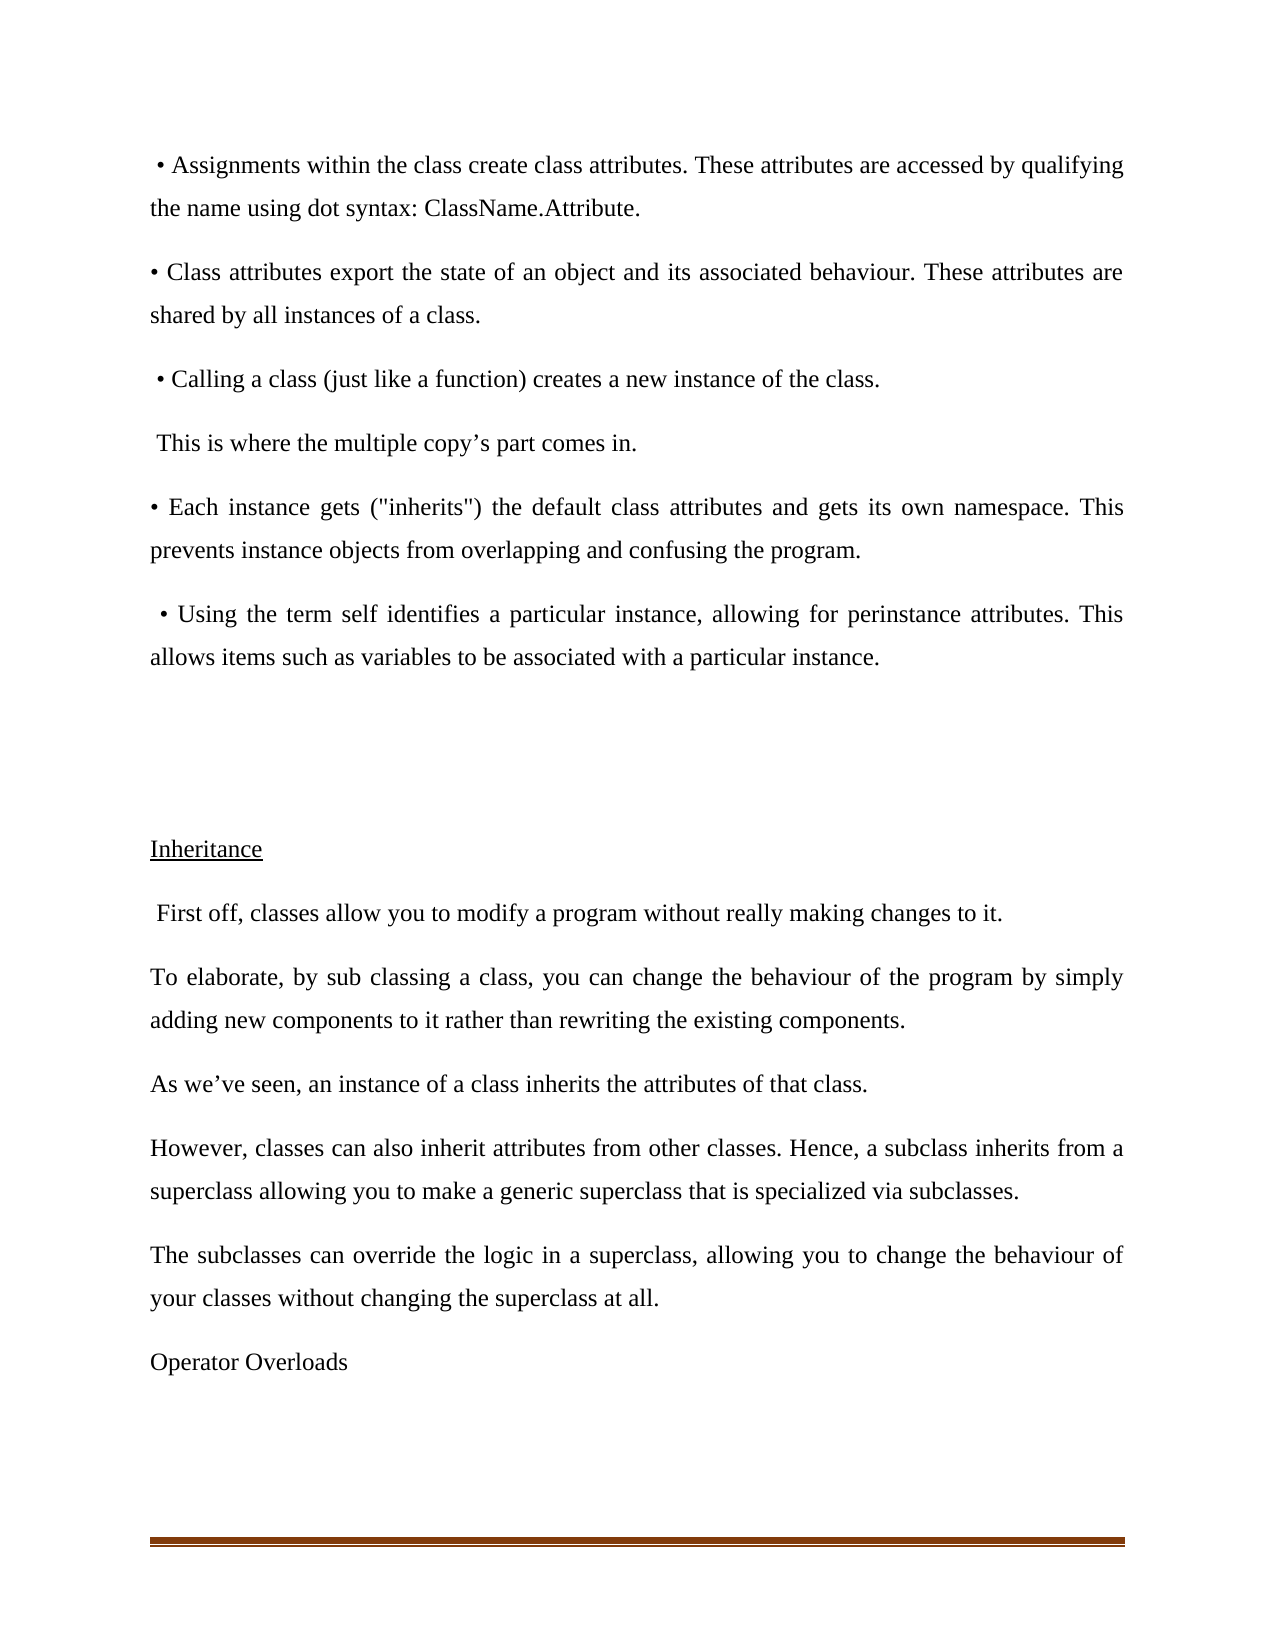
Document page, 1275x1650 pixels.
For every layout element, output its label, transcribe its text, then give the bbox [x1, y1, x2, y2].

text • Using the term self identifies a particular instance, allowing for perinstance attributes. This allows items such as variables to be associated with a particular instance. [150, 599, 1125, 671]
text To elaborate, by sub classing a class, you can change the behaviour of the program by simply adding new components to it rather than rewriting the existing components. [150, 962, 1125, 1034]
text • Calling a class (just like a function) creates a new instance of the class. [150, 364, 1125, 393]
text • Assignments within the class create class attributes. These attributes are accessed by qualifying the name using dot syntax: ClassName.Attribute. [150, 150, 1125, 222]
text • Class attributes export the state of an object and its associated behaviour. These attributes are shared by all instances of a class. [150, 257, 1125, 329]
text Operator Overloads [150, 1347, 1125, 1376]
text As we’ve seen, an instance of a class inherits the attributes of that class. [150, 1069, 1125, 1098]
text • Each instance gets ("inherits") the default class attributes and gets its own namespace. This prevents instance objects from overlapping and confusing the program. [150, 492, 1125, 564]
text The subclasses can override the logic in a superclass, allowing you to change the behaviour of your classes without changing the superclass at all. [150, 1240, 1125, 1312]
text However, classes can also inherit attributes from other classes. Hence, a subclass inherits from a superclass allowing you to make a generic superclass that is specialized via subclasses. [150, 1133, 1125, 1205]
text First off, classes allow you to modify a program without really making changes to it. [150, 898, 1125, 927]
text This is where the multiple copy’s part comes in. [150, 428, 1125, 457]
text Inheritance [150, 834, 1125, 863]
